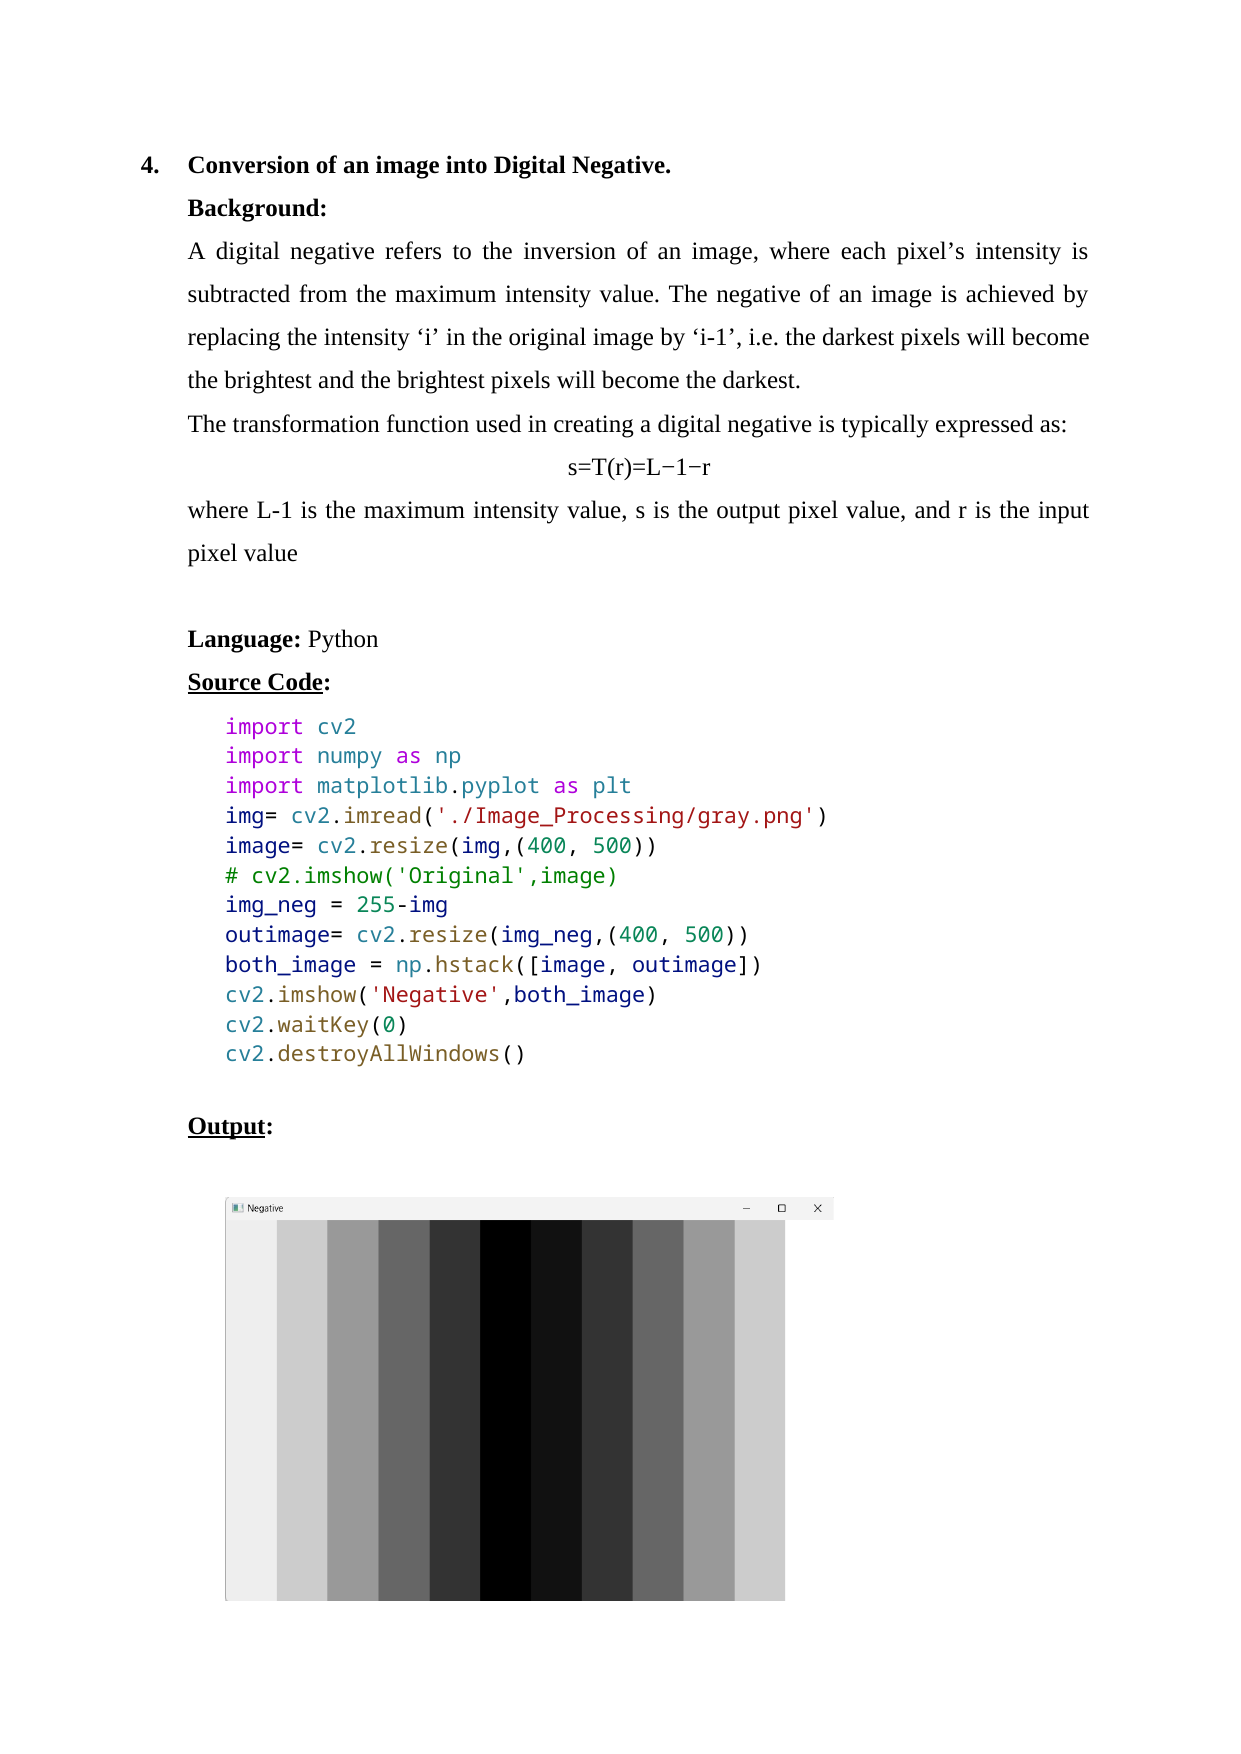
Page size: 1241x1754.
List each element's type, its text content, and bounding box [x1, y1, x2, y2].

list Output: [187, 1111, 1090, 1140]
text outimage= cv2.resize(img_neg,(400, 500)) [225, 919, 1090, 949]
text cv2.destroyAllWindows() [225, 1038, 1090, 1068]
text import matplotlib.pyplot as plt [225, 770, 1090, 800]
text cv2.imshow('Negative',both_image) [225, 979, 1090, 1008]
list Language: Python [187, 624, 1090, 653]
list Source Code: [187, 667, 1090, 696]
text img_neg = 255-img [225, 889, 1090, 919]
text import numpy as np [225, 740, 1090, 770]
text # cv2.imshow('Original',image) [225, 859, 1090, 889]
text both_image = np.hstack([image, outimage]) [225, 949, 1090, 979]
list The transformation function used in creating a digital negative is typically expressed as: [187, 409, 1090, 437]
text image= cv2.resize(img,(400, 500)) [225, 830, 1090, 859]
list where L-1 is the maximum intensity value, s is the output pixel value, and r is the input pixel value [187, 495, 1090, 567]
text img= cv2.imread('./Image_Processing/gray.png') [225, 800, 1090, 830]
list s=T(r)=L−1−r [187, 452, 1090, 481]
list A digital negative refers to the inversion of an image, where each pixel’s intensity is subtracted from the maximum intensity value. The negative of an image is achieved by replacing the intensity ‘i’ in the original image by ‘i-1’, i.e. the darkest pixels will become the brightest and the brightest pixels will become the darkest. [187, 236, 1090, 394]
picture [225, 1197, 834, 1601]
list Conversion of an image into Digital Negative. [150, 150, 1090, 179]
text cv2.waitKey(0) [225, 1008, 1090, 1038]
list Background: [187, 193, 1090, 222]
text import cv2 [225, 711, 1090, 740]
